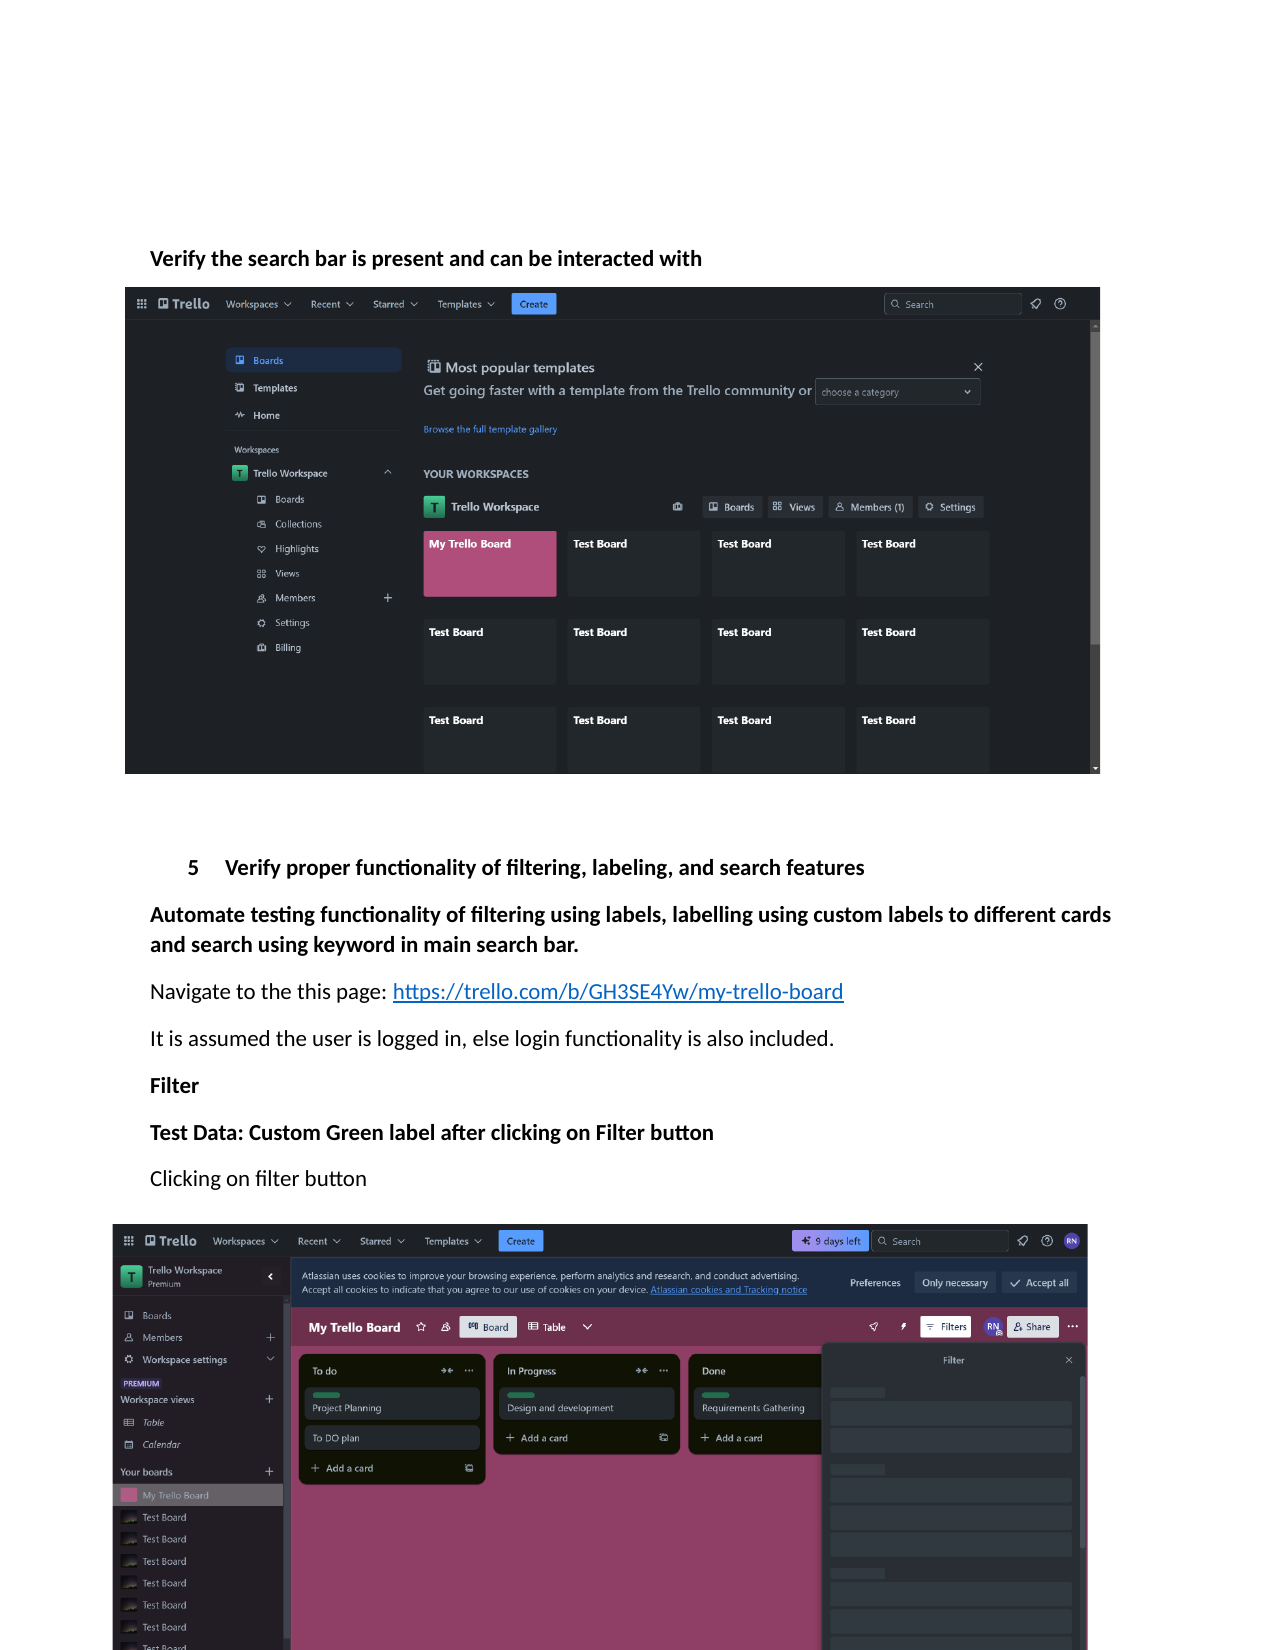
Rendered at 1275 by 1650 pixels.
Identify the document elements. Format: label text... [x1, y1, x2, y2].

text Test Data: Custom Green label after clicking on Filter button [150, 1118, 1125, 1146]
list Verify proper functionality of filtering, labeling, and search features [187, 853, 1125, 881]
text Navigate to the this page: https://trello.com/b/GH3SE4Yw/my-trello-board [150, 977, 1125, 1005]
picture [125, 287, 1100, 774]
text Verify the search bar is present and can be interacted with [150, 244, 1125, 272]
text It is assumed the user is logged in, else login functionality is also included. [150, 1024, 1125, 1052]
text Automate testing functionality of filtering using labels, labelling using custom labels to different cards and search using keyword in main search bar. [150, 900, 1125, 958]
text Filter [150, 1071, 1125, 1099]
picture [112, 1224, 1088, 1650]
text Clicking on filter button [150, 1164, 1125, 1193]
